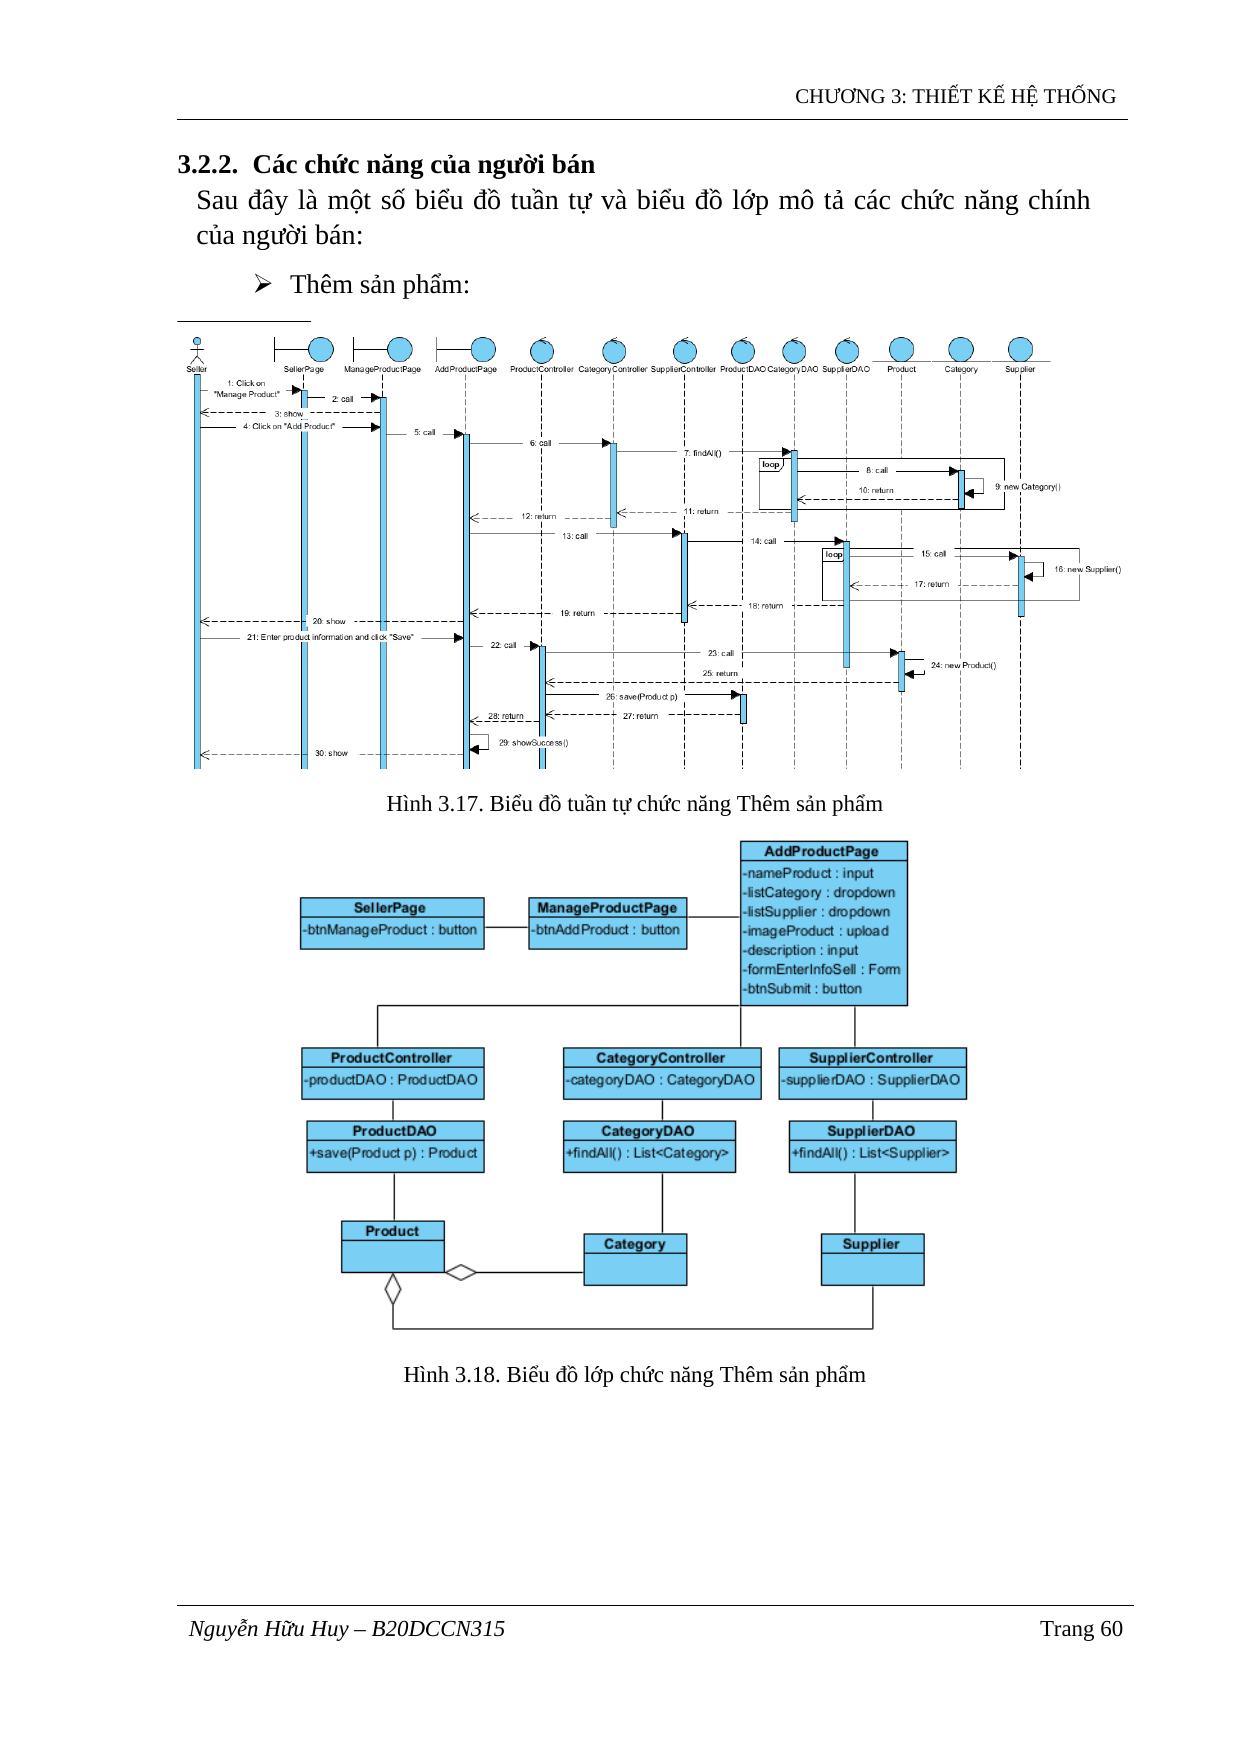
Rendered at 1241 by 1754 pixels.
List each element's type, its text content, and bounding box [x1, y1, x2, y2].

subtitle Các chức năng của người bán [177, 148, 1092, 179]
picture [177, 321, 1126, 769]
list Thêm sản phẩm: [252, 269, 1092, 300]
text Hình 3.17. Biểu đồ tuần tự chức năng Thêm sản phẩm [177, 790, 1092, 817]
text Hình 3.18. Biểu đồ lớp chức năng Thêm sản phẩm [177, 1361, 1092, 1388]
picture [295, 837, 975, 1340]
text Sau đây là một số biểu đồ tuần tự và biểu đồ lớp mô tả các chức năng chính của người bán: [196, 183, 1092, 250]
